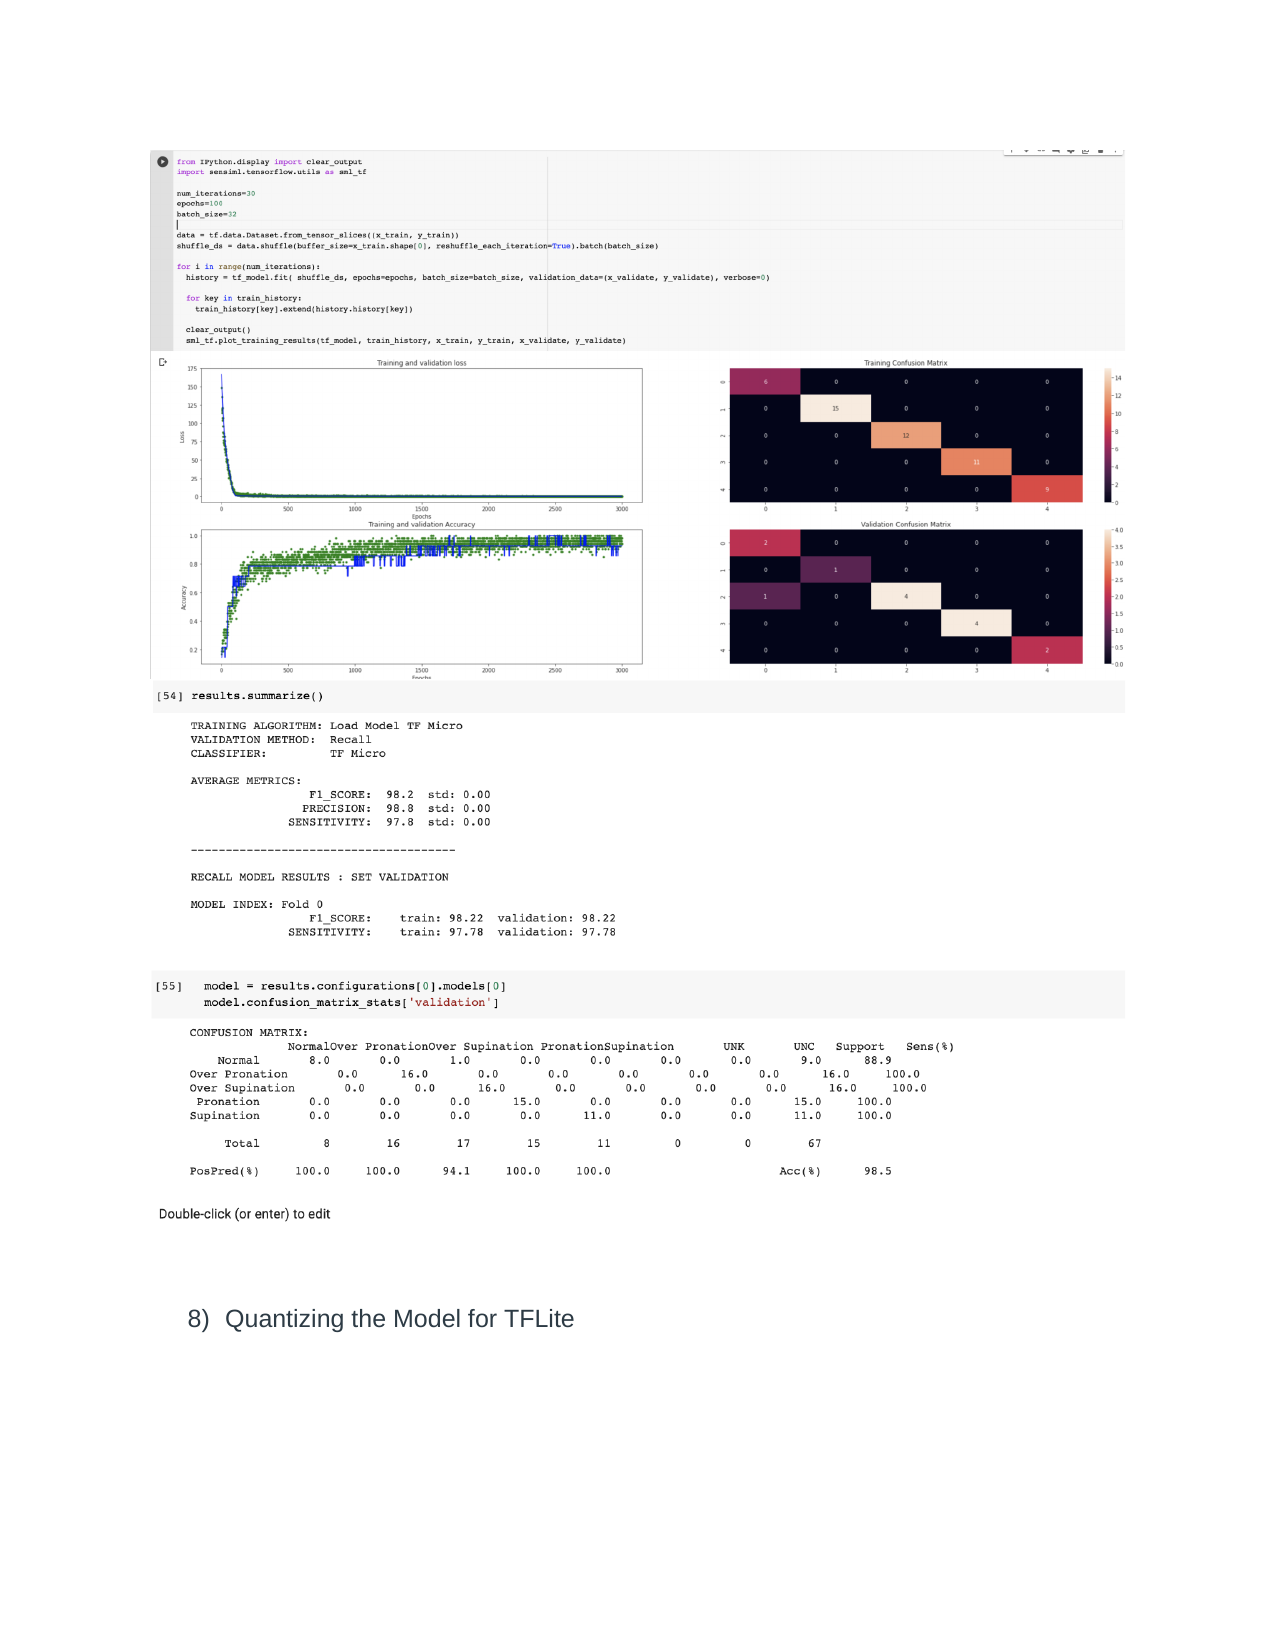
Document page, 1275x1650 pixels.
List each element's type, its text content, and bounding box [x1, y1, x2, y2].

subtitle Quantizing the Model for TFLite [187, 1303, 1125, 1332]
picture [150, 150, 1125, 965]
picture [150, 970, 1125, 1227]
